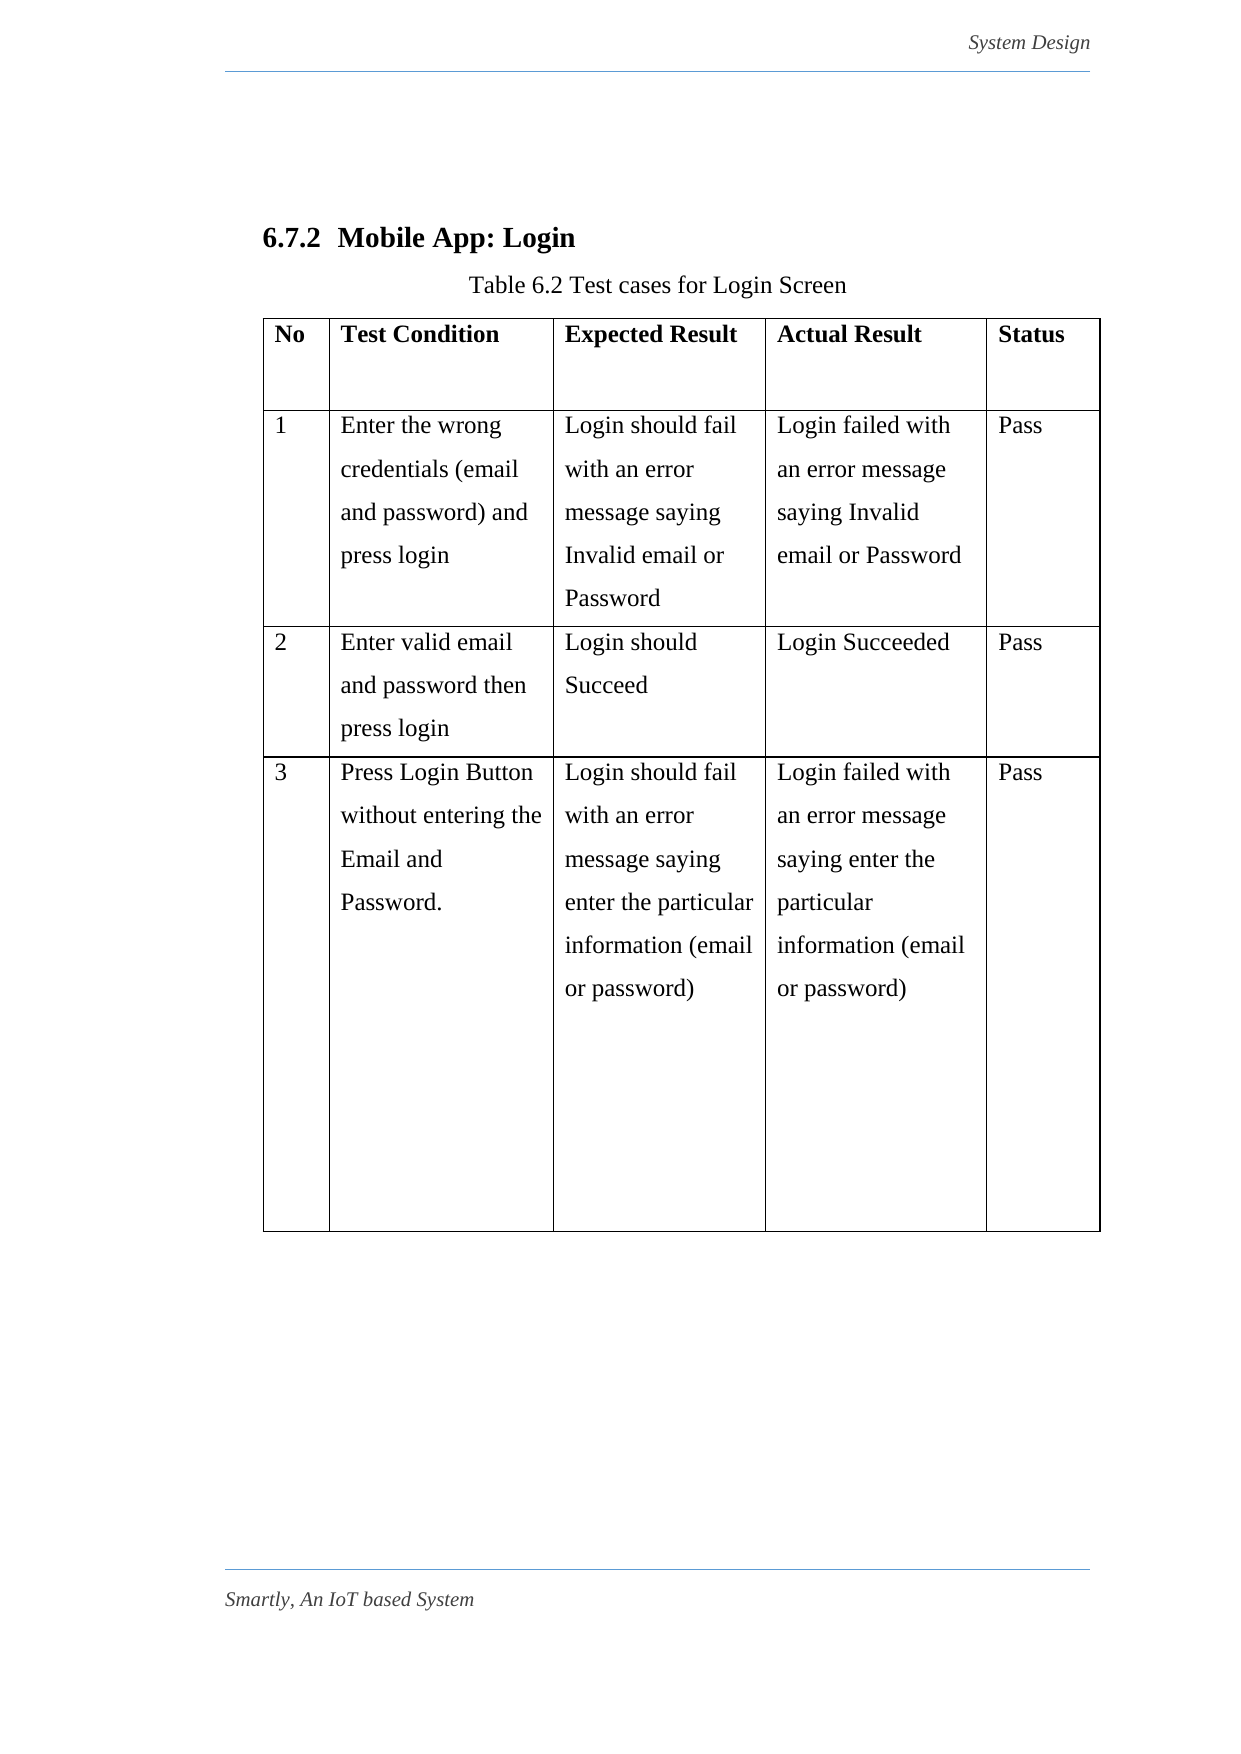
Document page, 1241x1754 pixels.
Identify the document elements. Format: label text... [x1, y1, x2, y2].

table_cell Login should fail with an error message saying enter the particular information (email or password) [554, 758, 765, 1231]
table_header Expected Result [554, 319, 765, 409]
table_cell 3 [264, 758, 329, 1231]
table_cell Enter the wrong credentials (email and password) and press login [330, 411, 553, 626]
table_cell Pass [987, 411, 1099, 626]
table_cell Pass [987, 758, 1099, 1231]
table_cell Login Succeeded [766, 627, 986, 756]
table_header No [264, 319, 329, 409]
table_header Actual Result [766, 319, 986, 409]
table_header Test Condition [330, 319, 553, 409]
list Mobile App: Login [262, 220, 1090, 254]
table_cell Pass [987, 627, 1099, 756]
table_cell Press Login Button without entering the Email and Password. [330, 758, 553, 1231]
table_cell Enter valid email and password then press login [330, 627, 553, 756]
table_header Status [987, 319, 1099, 409]
table_cell 2 [264, 627, 329, 756]
table_cell Login failed with an error message saying enter the particular information (email or password) [766, 758, 986, 1231]
table_cell Login should Succeed [554, 627, 765, 756]
text Table 6.2 Test cases for Login Screen [225, 271, 1090, 299]
table_cell 1 [264, 411, 329, 626]
table_cell Login failed with an error message saying Invalid email or Password [766, 411, 986, 626]
table_cell Login should fail with an error message saying Invalid email or Password [554, 411, 765, 626]
